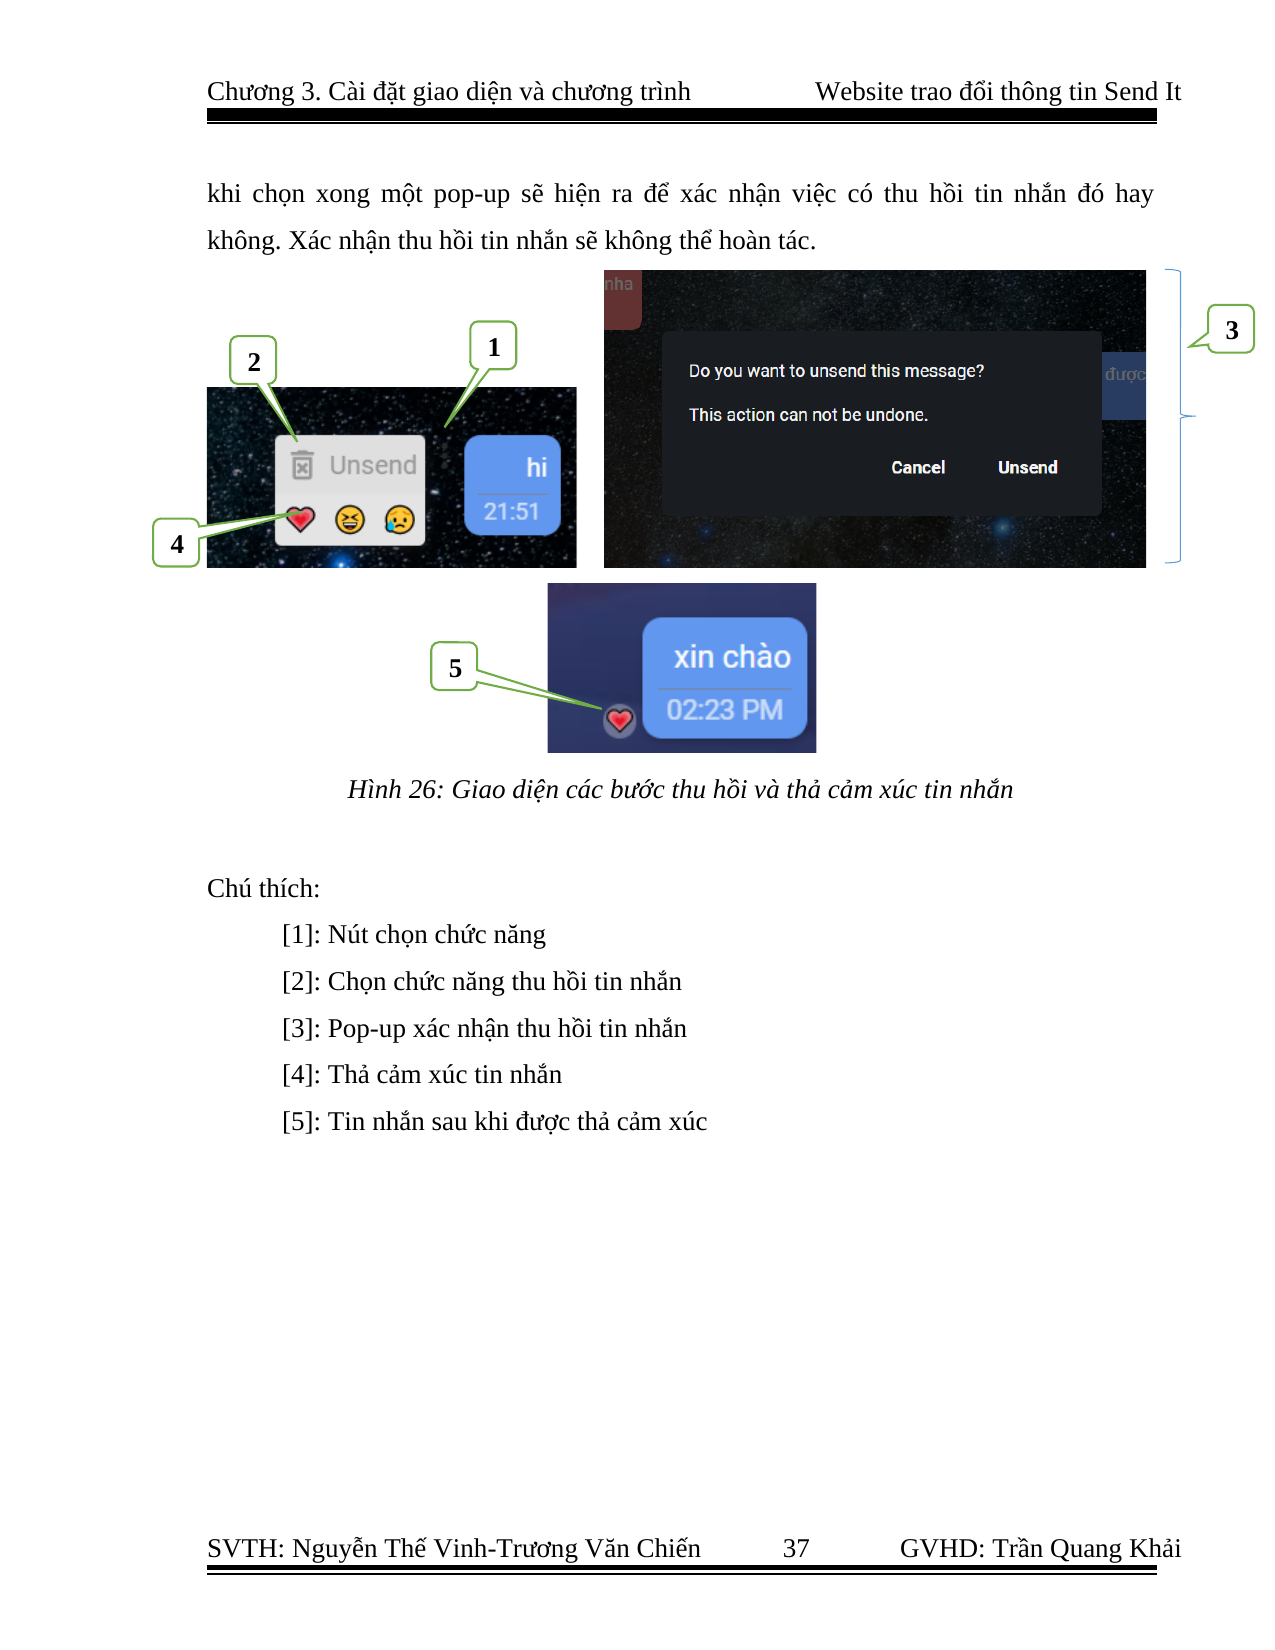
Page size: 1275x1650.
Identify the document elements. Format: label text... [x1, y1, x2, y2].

picture [206, 387, 578, 568]
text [207, 177, 1157, 255]
text Chú thích: [207, 872, 1157, 903]
picture [547, 583, 817, 753]
text [1]: Nút chọn chức năng [207, 918, 1157, 949]
text [3]: Pop-up xác nhận thu hồi tin nhắn [207, 1012, 1157, 1043]
text [5]: Tin nhắn sau khi được thả cảm xúc [207, 1105, 1157, 1136]
picture [604, 270, 1147, 568]
text Hình 26: Giao diện các bước thu hồi và thả cảm xúc tin nhắn [207, 773, 1157, 804]
text [2]: Chọn chức năng thu hồi tin nhắn [207, 965, 1157, 996]
text [4]: Thả cảm xúc tin nhắn [207, 1058, 1157, 1089]
